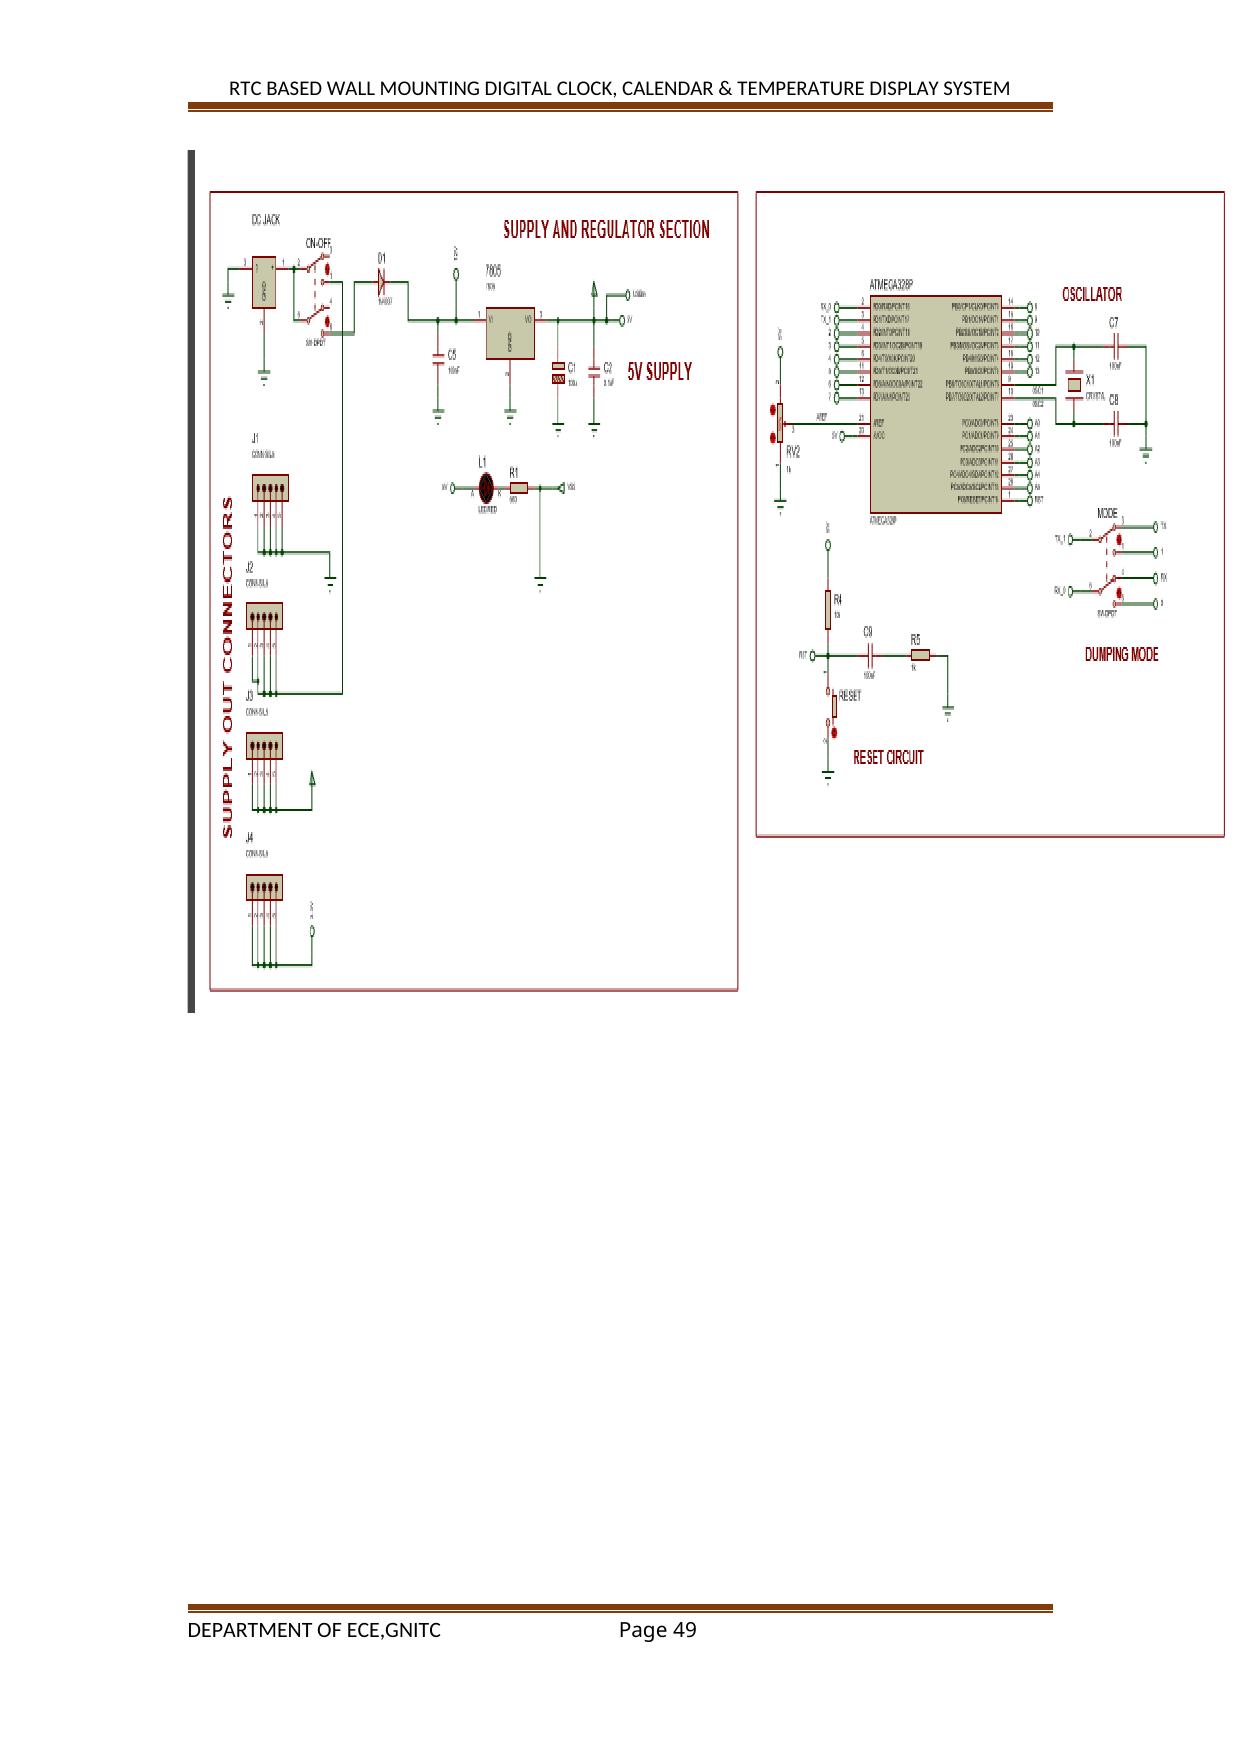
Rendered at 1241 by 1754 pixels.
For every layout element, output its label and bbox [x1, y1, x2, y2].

picture [187, 150, 1227, 1013]
